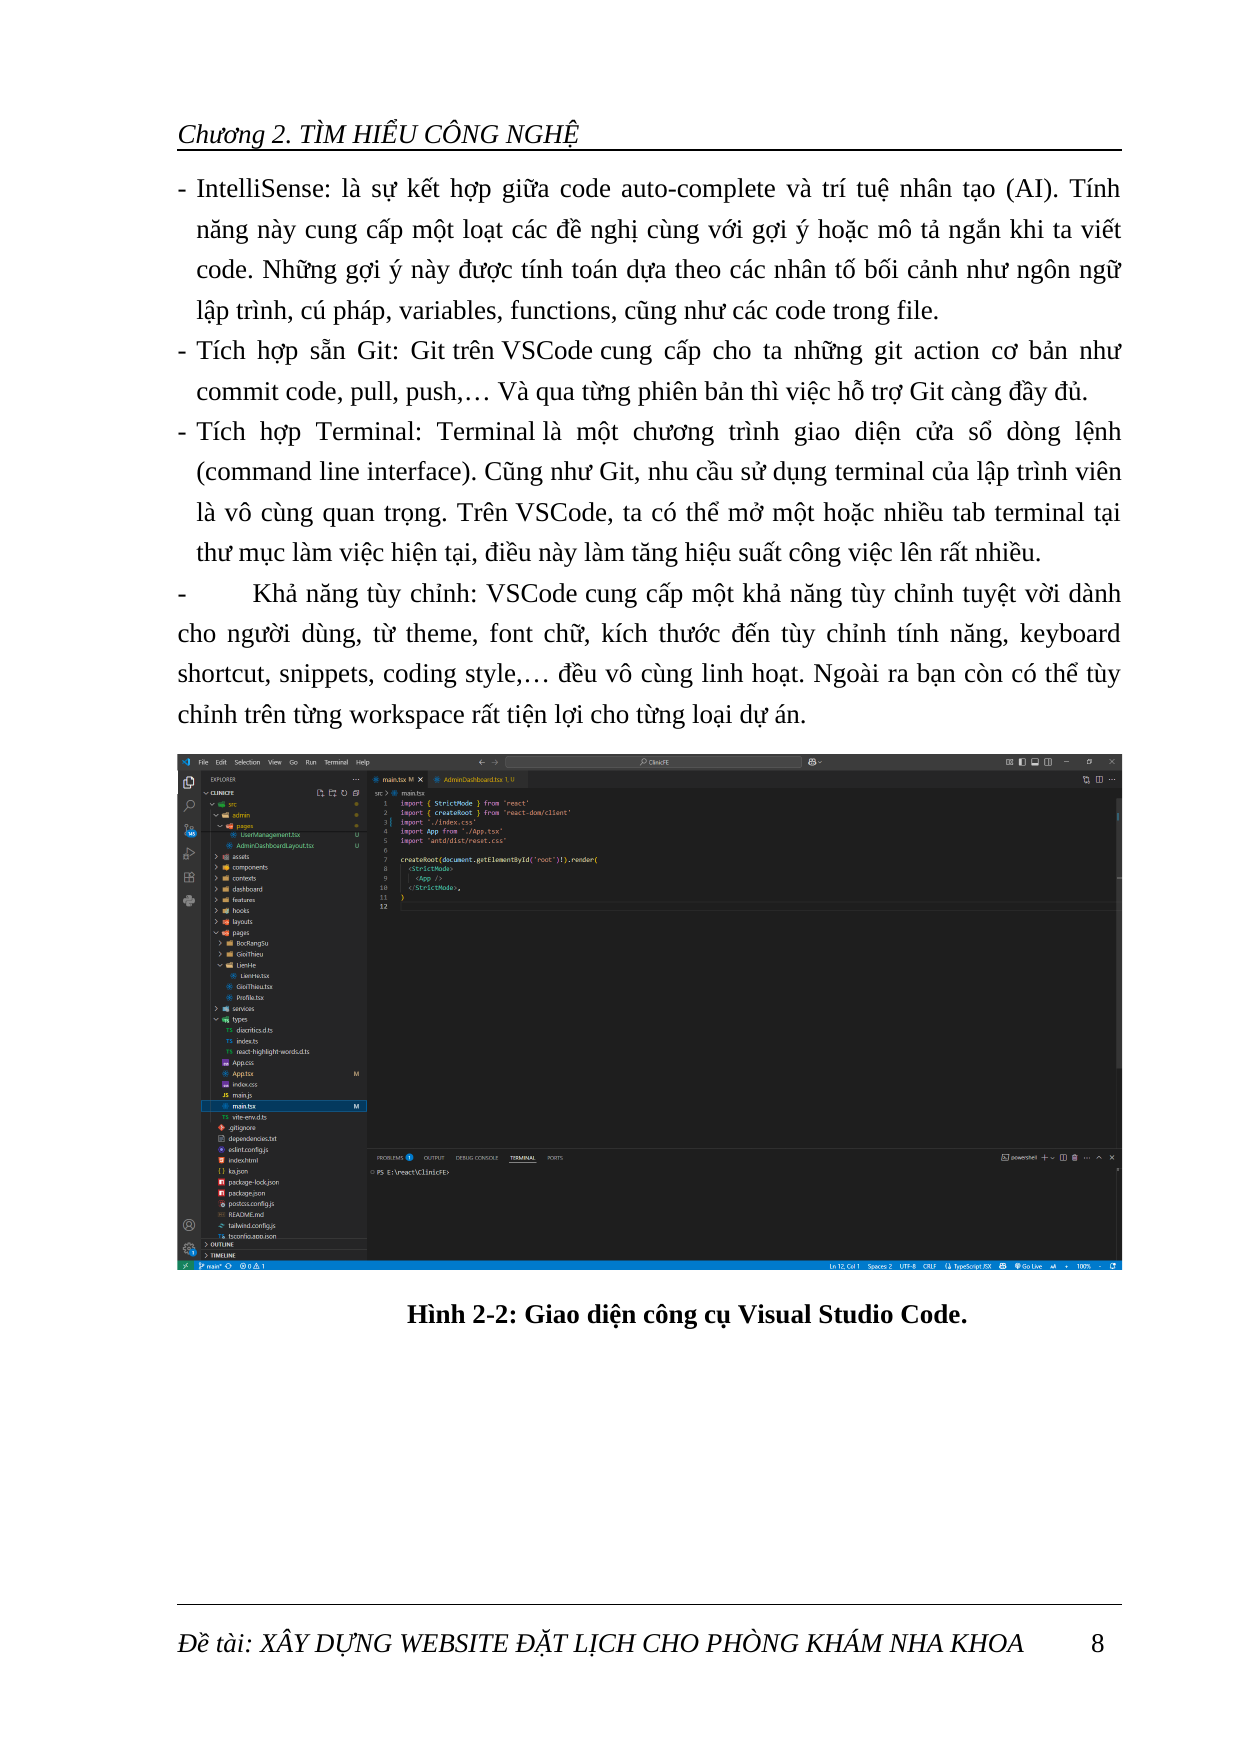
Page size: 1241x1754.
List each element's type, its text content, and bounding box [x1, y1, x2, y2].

list IntelliSense: là sự kết hợp giữa code auto-complete và trí tuệ nhân tạo (AI). Tính năng này cung cấp một loạt các đề nghị cùng với gợi ý hoặc mô tả ngắn khi ta viết code. Những gợi ý này được tính toán dựa theo các nhân tố bối cảnh như ngôn ngữ lập trình, cú pháp, variables, functions, cũng như các code trong file. [177, 173, 1122, 325]
list Khả năng tùy chỉnh: VSCode cung cấp một khả năng tùy chỉnh tuyệt vời dành cho người dùng, từ theme, font chữ, kích thước đến tùy chỉnh tính năng, keyboard shortcut, snippets, coding style,… đều vô cùng linh hoạt. Ngoài ra bạn còn có thể tùy chỉnh trên từng workspace rất tiện lợi cho từng loại dự án. [177, 577, 1122, 729]
text Hình 2-2: Giao diện công cụ Visual Studio Code. [252, 1270, 1122, 1329]
list Tích hợp sẵn Git: Git trên VSCode cung cấp cho ta những git action cơ bản như commit code, pull, push,… Và qua từng phiên bản thì việc hỗ trợ Git càng đầy đủ. [177, 334, 1122, 406]
picture [177, 754, 1123, 1270]
list Tích hợp Terminal: Terminal là một chương trình giao diện cửa sổ dòng lệnh (command line interface). Cũng như Git, nhu cầu sử dụng terminal của lập trình viên là vô cùng quan trọng. Trên VSCode, ta có thể mở một hoặc nhiều tab terminal tại thư mục làm việc hiện tại, điều này làm tăng hiệu suất công việc lên rất nhiều. [177, 415, 1122, 567]
